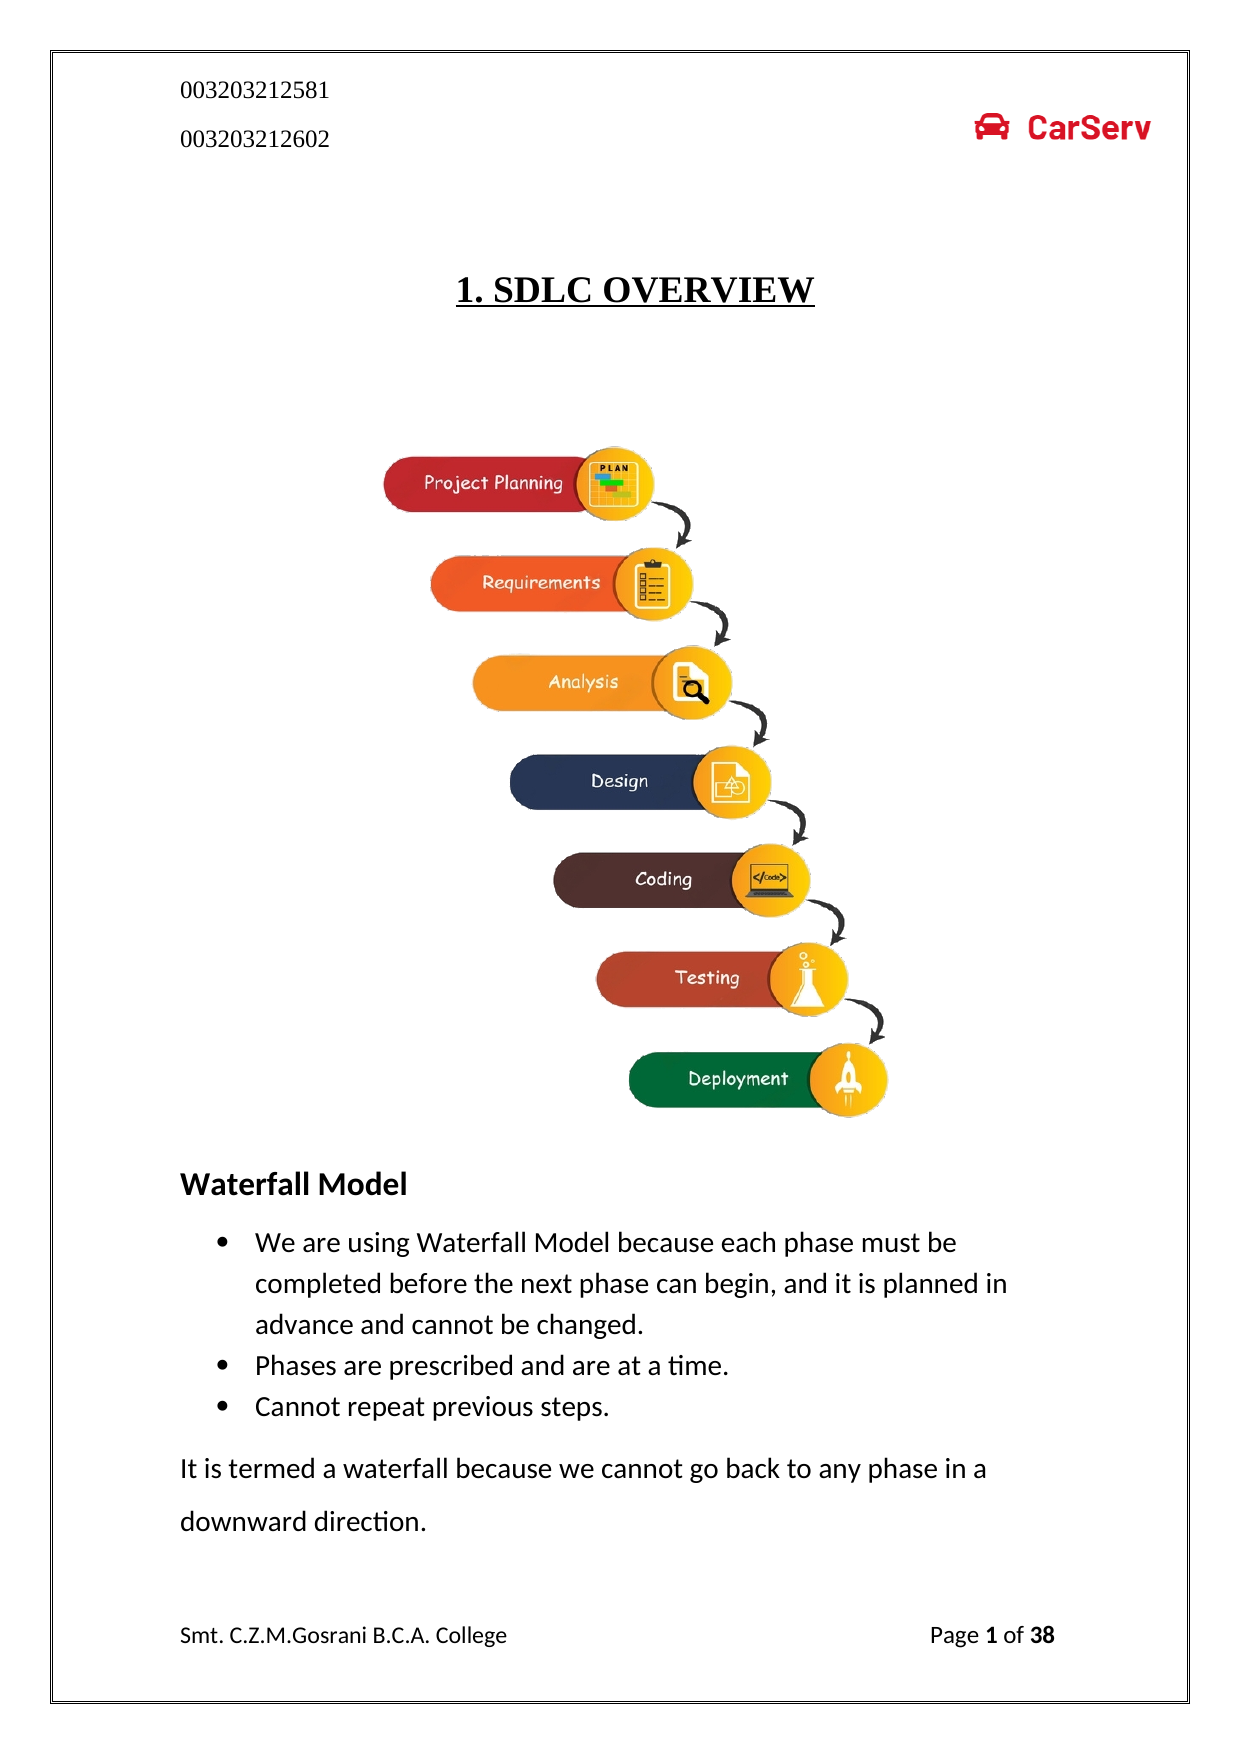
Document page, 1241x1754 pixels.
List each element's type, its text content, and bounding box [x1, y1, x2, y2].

text 1. SDLC OVERVIEW [180, 267, 1090, 311]
picture [210, 353, 1060, 1149]
list Cannot repeat previous steps. [217, 1388, 1090, 1424]
list We are using Waterfall Model because each phase must be completed before the next phase can begin, and it is planned in advance and cannot be changed. [217, 1224, 1090, 1342]
picture [968, 103, 1155, 147]
list Phases are prescribed and are at a time. [217, 1347, 1090, 1383]
text Waterfall Model [180, 1163, 1090, 1204]
text It is termed a waterfall because we cannot go back to any phase in a downward direction. [180, 1450, 1090, 1539]
